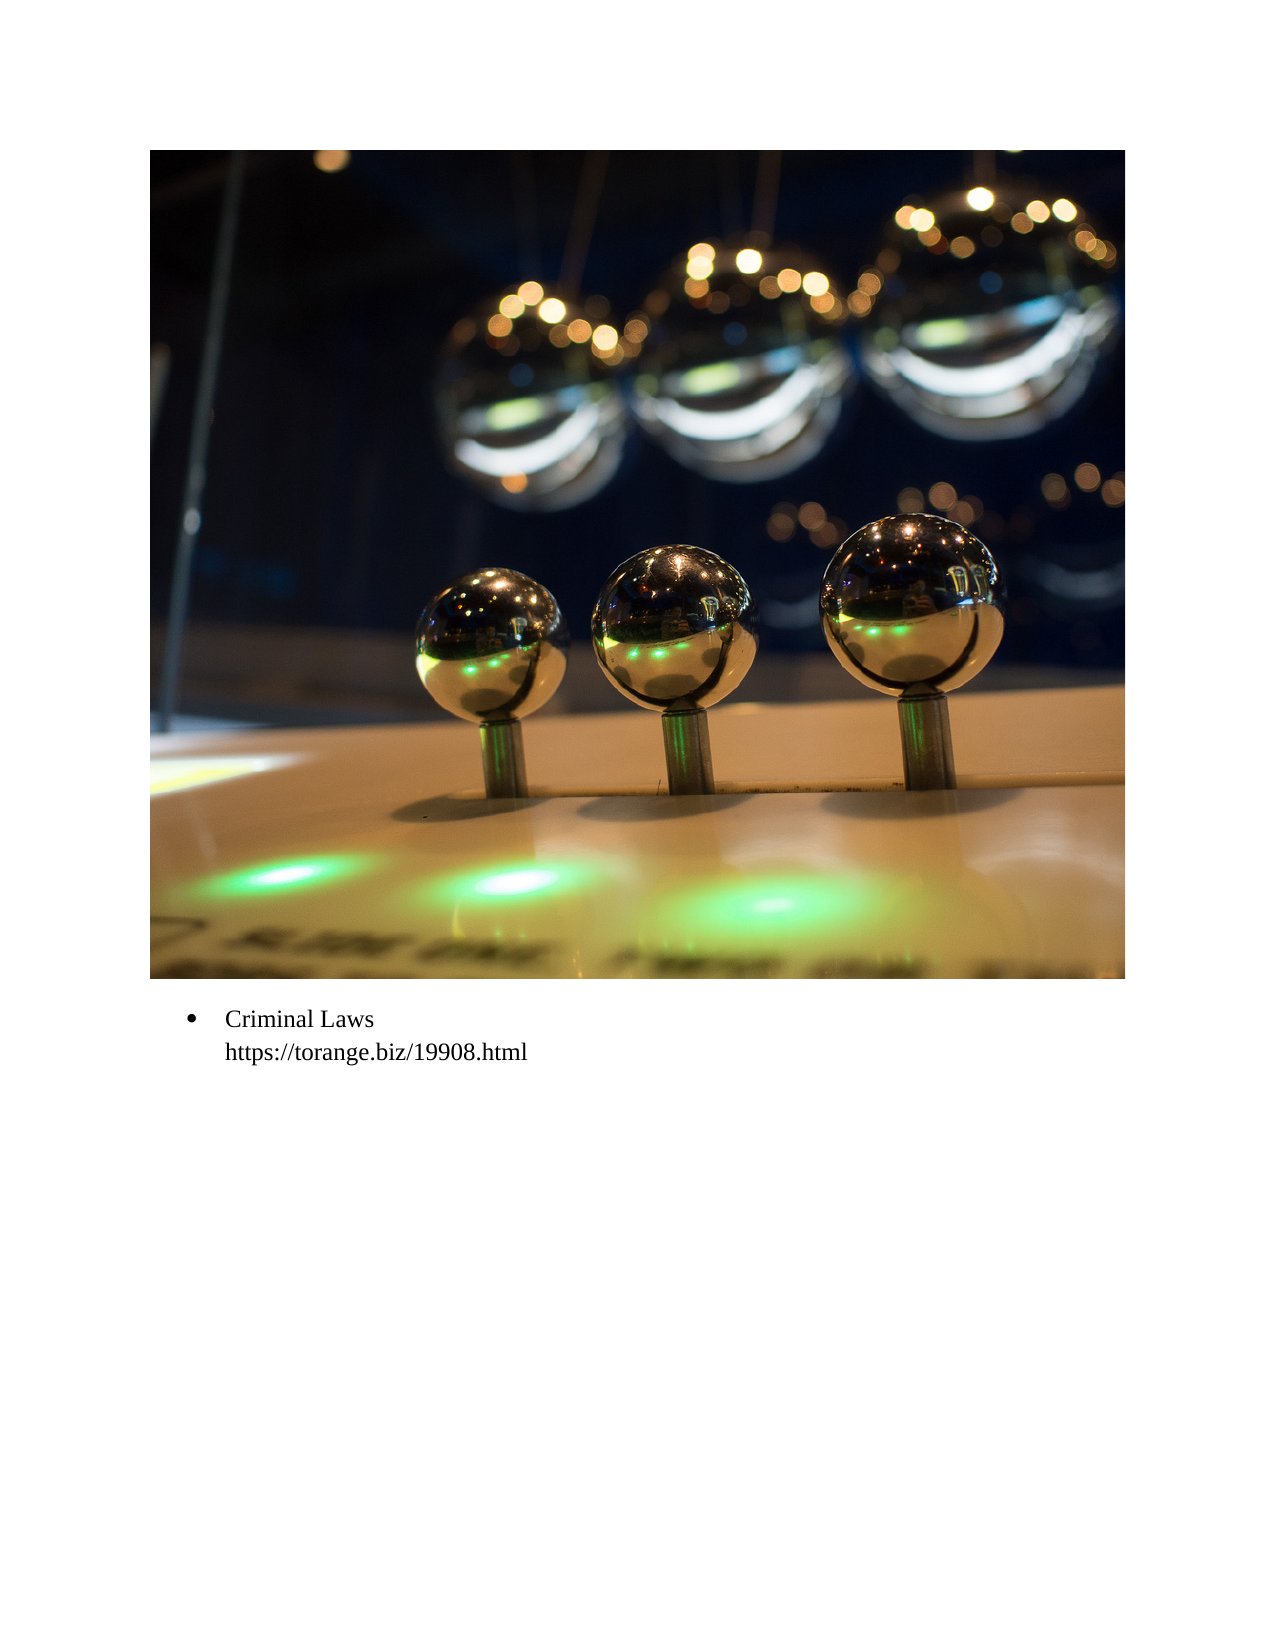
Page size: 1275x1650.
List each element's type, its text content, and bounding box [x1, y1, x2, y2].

picture [150, 150, 1125, 979]
list Criminal Laws [187, 1004, 1125, 1033]
list https://torange.biz/19908.html [225, 1037, 1125, 1066]
